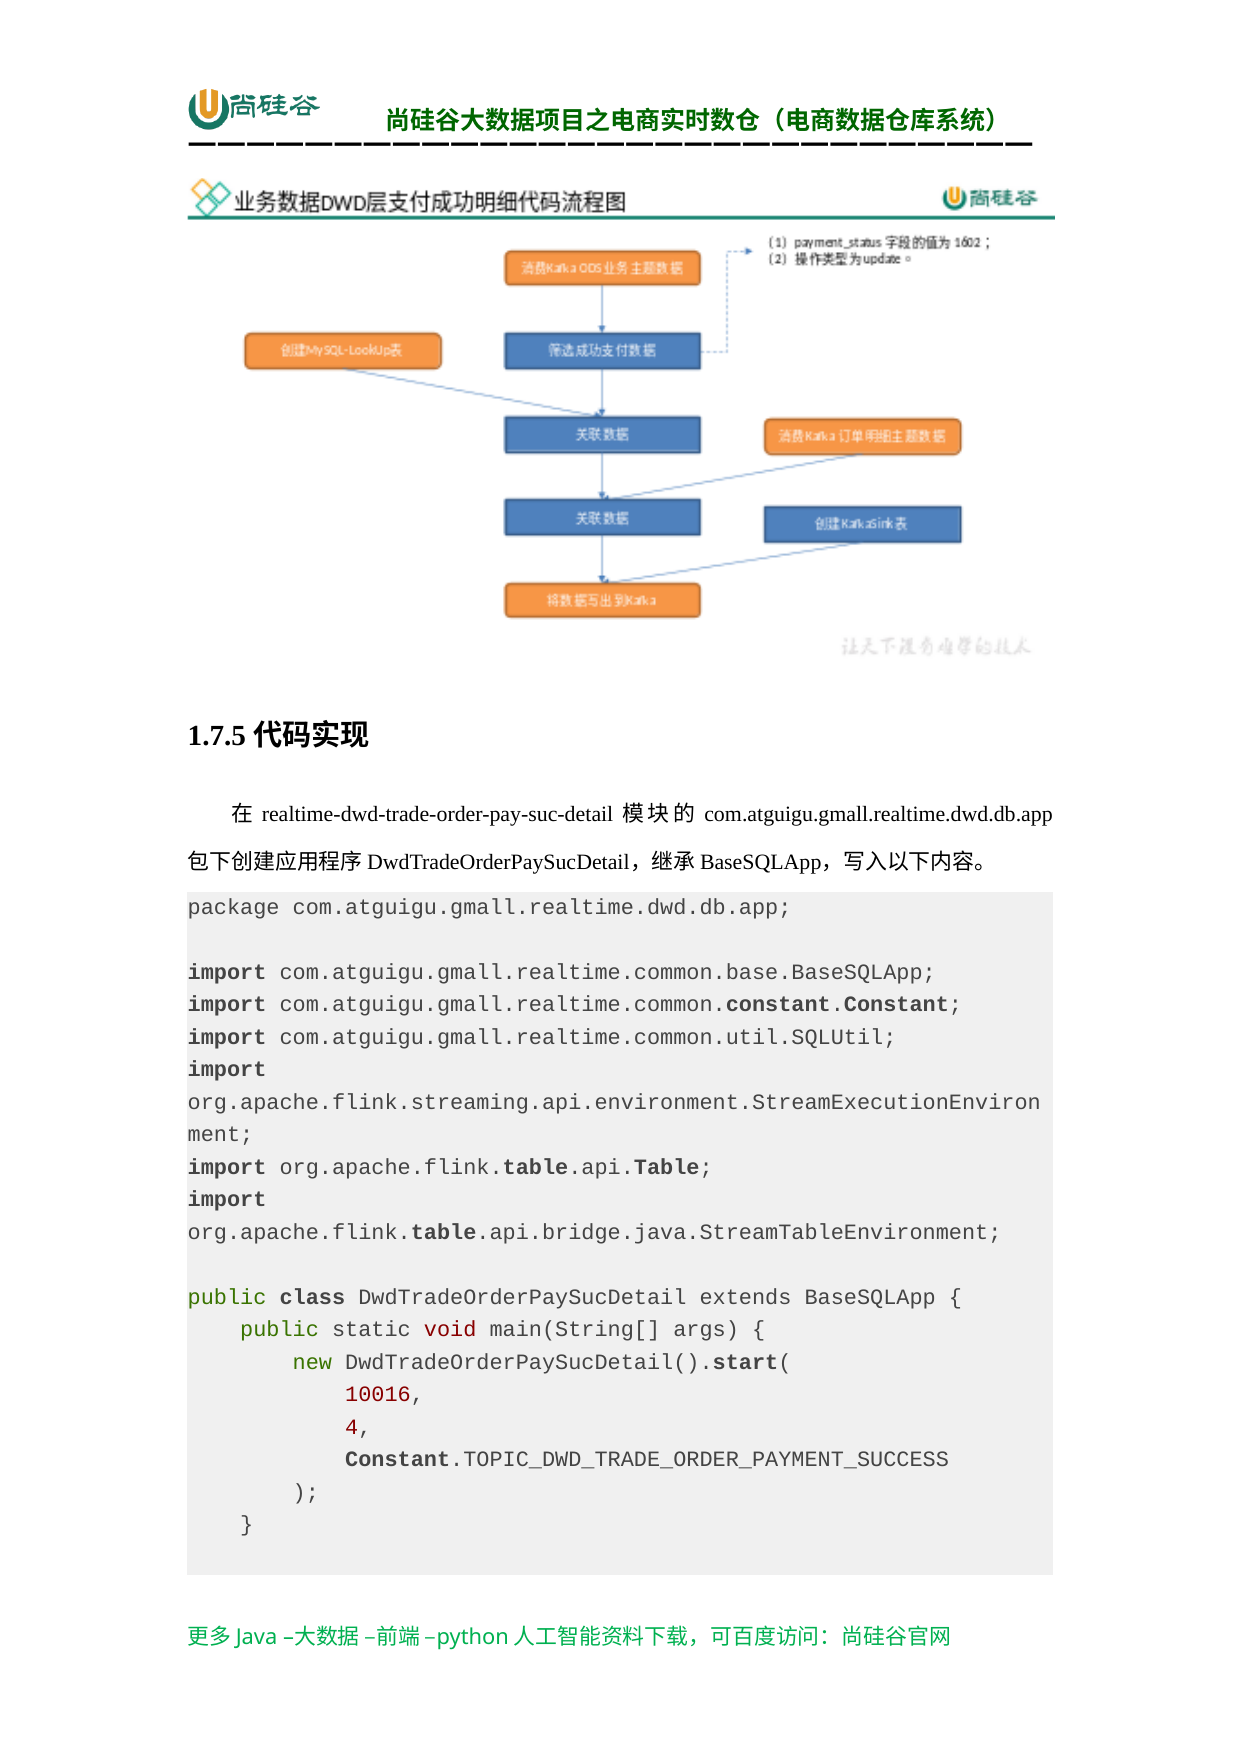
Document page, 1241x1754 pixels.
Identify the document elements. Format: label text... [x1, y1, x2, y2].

text 4, [187, 1412, 1053, 1445]
text 在realtime-dwd-trade-order-pay-suc-detail模块的com.atguigu.gmall.realtime.dwd.db.app包下创建应用程序DwdTradeOrderPaySucDetail，继承BaseSQLApp，写入以下内容。 [187, 795, 1053, 876]
picture [187, 88, 320, 130]
text 10016, [187, 1380, 1053, 1412]
text Constant.TOPIC_DWD_TRADE_ORDER_PAYMENT_SUCCESS [187, 1445, 1053, 1477]
text import com.atguigu.gmall.realtime.common.constant.Constant; [187, 990, 1053, 1022]
text public class DwdTradeOrderPaySucDetail extends BaseSQLApp { [187, 1282, 1053, 1315]
text 代码实现 [187, 700, 1053, 765]
text import com.atguigu.gmall.realtime.common.base.BaseSQLApp; [187, 957, 1053, 990]
text import org.apache.flink.streaming.api.environment.StreamExecutionEnvironment; [187, 1055, 1053, 1152]
text ); [187, 1477, 1053, 1510]
text package com.atguigu.gmall.realtime.dwd.db.app; [187, 892, 1053, 925]
text } [187, 1510, 1053, 1542]
text import com.atguigu.gmall.realtime.common.util.SQLUtil; [187, 1022, 1053, 1055]
text public static void main(String[] args) { [187, 1315, 1053, 1347]
text new DwdTradeOrderPaySucDetail().start( [187, 1347, 1053, 1380]
text import org.apache.flink.table.api.bridge.java.StreamTableEnvironment; [187, 1185, 1053, 1250]
text import org.apache.flink.table.api.Table; [187, 1152, 1053, 1185]
